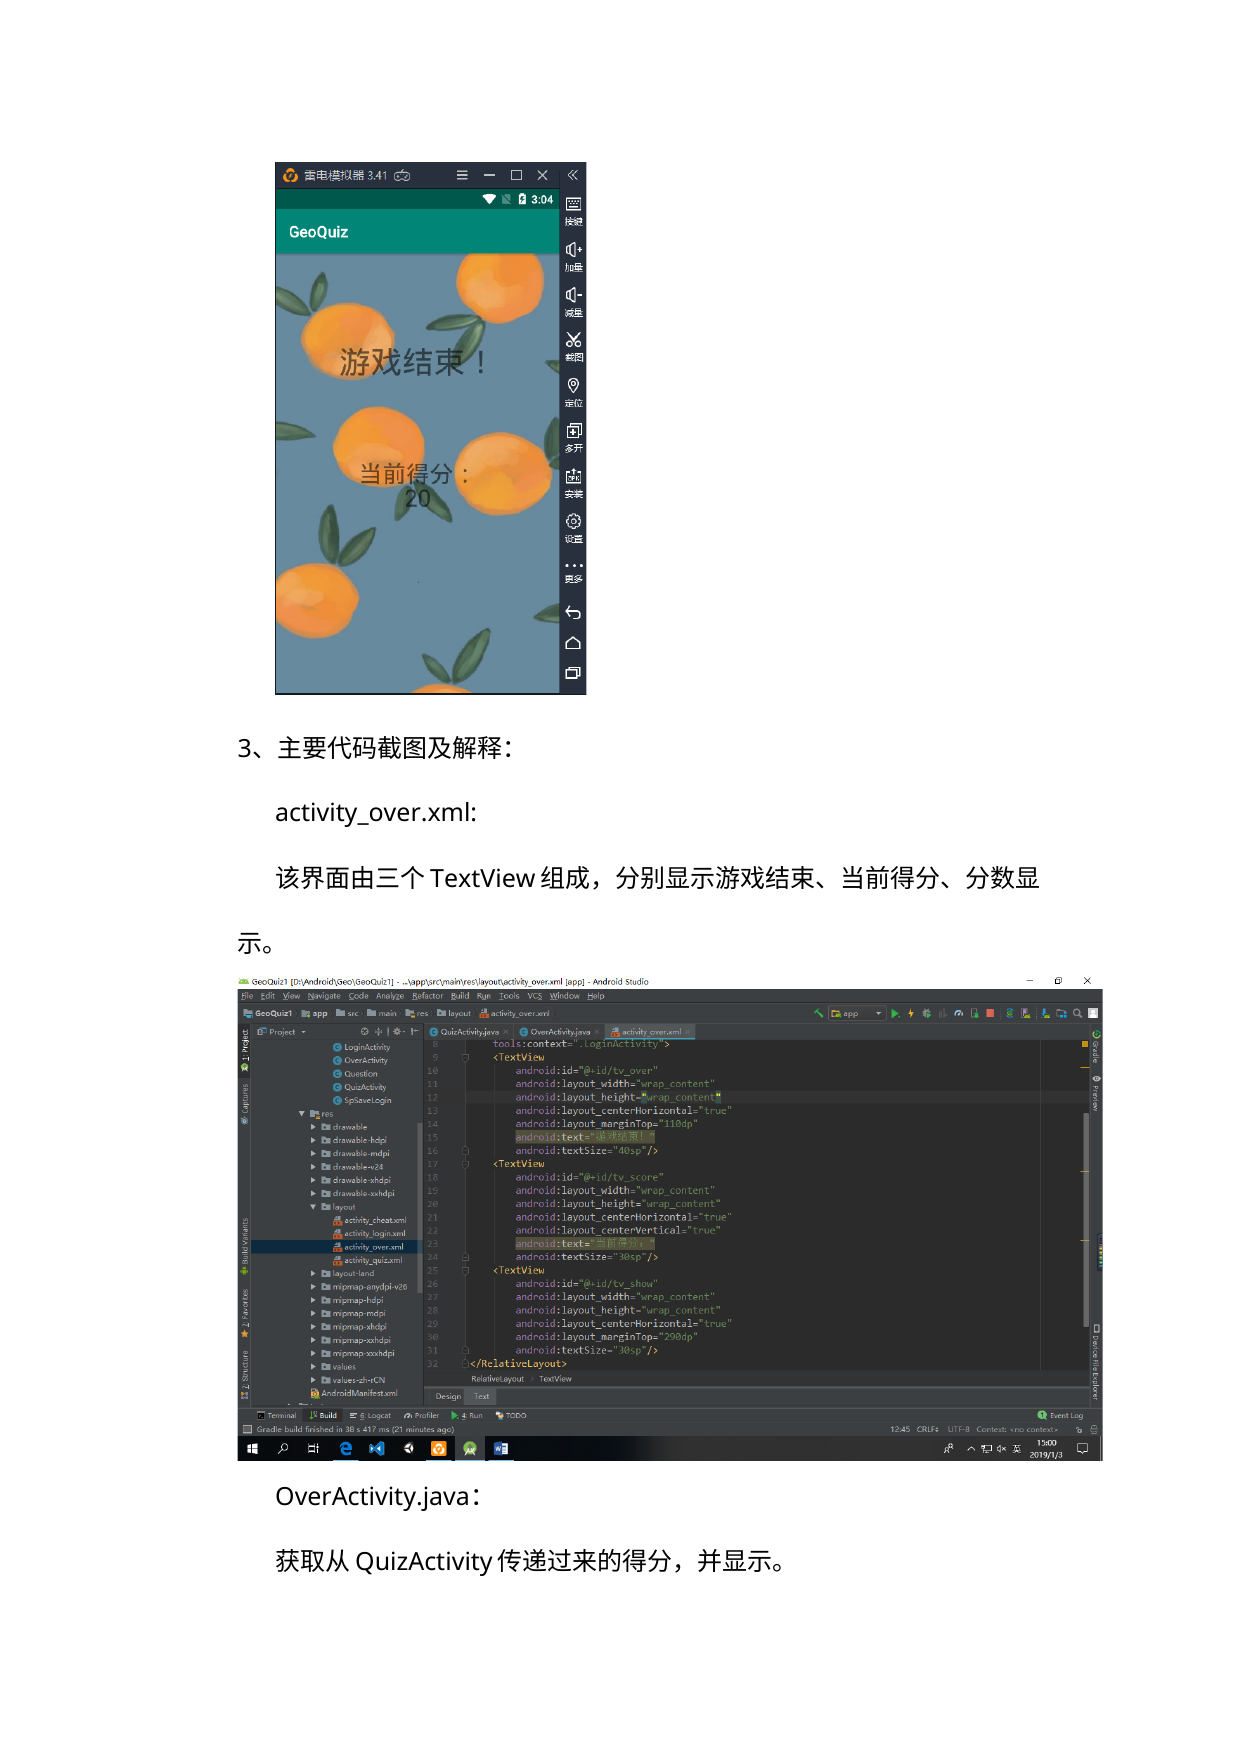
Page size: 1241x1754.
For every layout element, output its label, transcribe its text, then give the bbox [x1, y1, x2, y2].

list activity_over.xml: [237, 779, 1053, 844]
list 该界面由三个TextView组成，分别显示游戏结束、当前得分、分数显示。 [237, 844, 1053, 974]
list OverActivity.java： [237, 1462, 1053, 1527]
list 3、主要代码截图及解释： [237, 714, 1053, 779]
picture [237, 974, 1103, 1461]
picture [275, 162, 587, 695]
list 获取从QuizActivity传递过来的得分，并显示。 [237, 1527, 1053, 1592]
